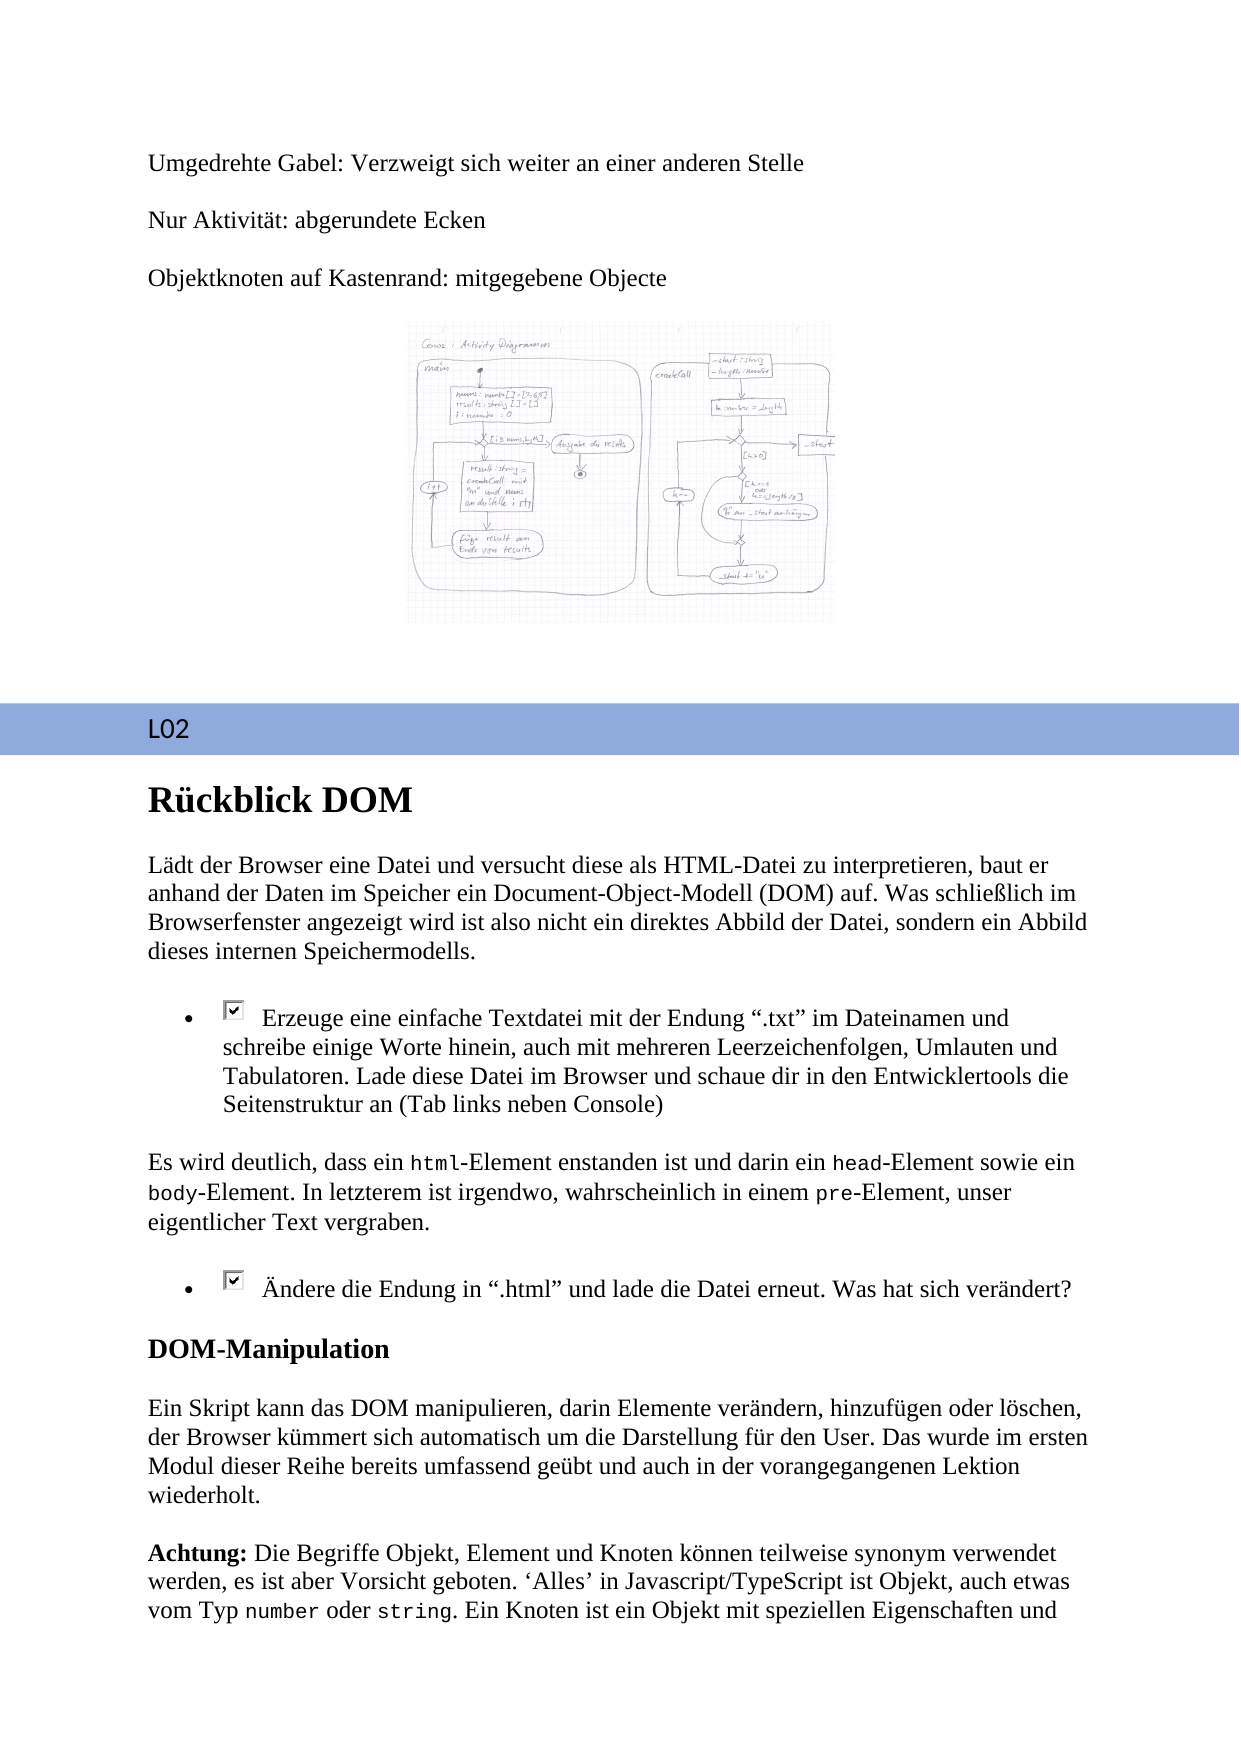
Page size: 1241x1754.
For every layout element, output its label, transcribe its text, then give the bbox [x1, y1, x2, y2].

text Ein Skript kann das DOM manipulieren, darin Elemente verändern, hinzufügen oder löschen, der Browser kümmert sich automatisch um die Darstellung für den User. Das wurde im ersten Modul dieser Reihe bereits umfassend geübt und auch in der vorangegangenen Lektion wiederholt. [148, 1393, 1093, 1508]
text Lädt der Browser eine Datei und versucht diese als HTML-Datei zu interpretieren, baut er anhand der Daten im Speicher ein Document-Object-Modell (DOM) auf. Was schließlich im Browserfenster angezeigt wird ist also nicht ein direktes Abbild der Datei, sondern ein Abbild dieses internen Speichermodells. [148, 850, 1093, 965]
text Nur Aktivität: abgerundete Ecken [148, 206, 1093, 234]
list Ändere die Endung in “.html” und lade die Datei erneut. Was hat sich verändert? [185, 1264, 1093, 1303]
picture [405, 321, 836, 623]
subtitle DOM-Manipulation [148, 1332, 1093, 1364]
list Erzeuge eine einfache Textdatei mit der Endung “.txt” im Dateinamen und schreibe einige Worte hinein, auch mit mehreren Leerzeichenfolgen, Umlauten und Tabulatoren. Lade diese Datei im Browser und schaue dir in den Entwicklertools die Seitenstruktur an (Tab links neben Console) [185, 994, 1093, 1118]
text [148, 1538, 1093, 1625]
text Es wird deutlich, dass ein html-Element enstanden ist und darin ein head-Element sowie ein body-Element. In letzterem ist irgendwo, wahrscheinlich in einem pre-Element, unser eigentlicher Text vergraben. [148, 1147, 1093, 1235]
text L02 [148, 710, 1093, 746]
text Umgedrehte Gabel: Verzweigt sich weiter an einer anderen Stelle [148, 148, 1093, 176]
subtitle Rückblick DOM [148, 777, 1093, 821]
text Objektknoten auf Kastenrand: mitgegebene Objecte [148, 263, 1093, 292]
